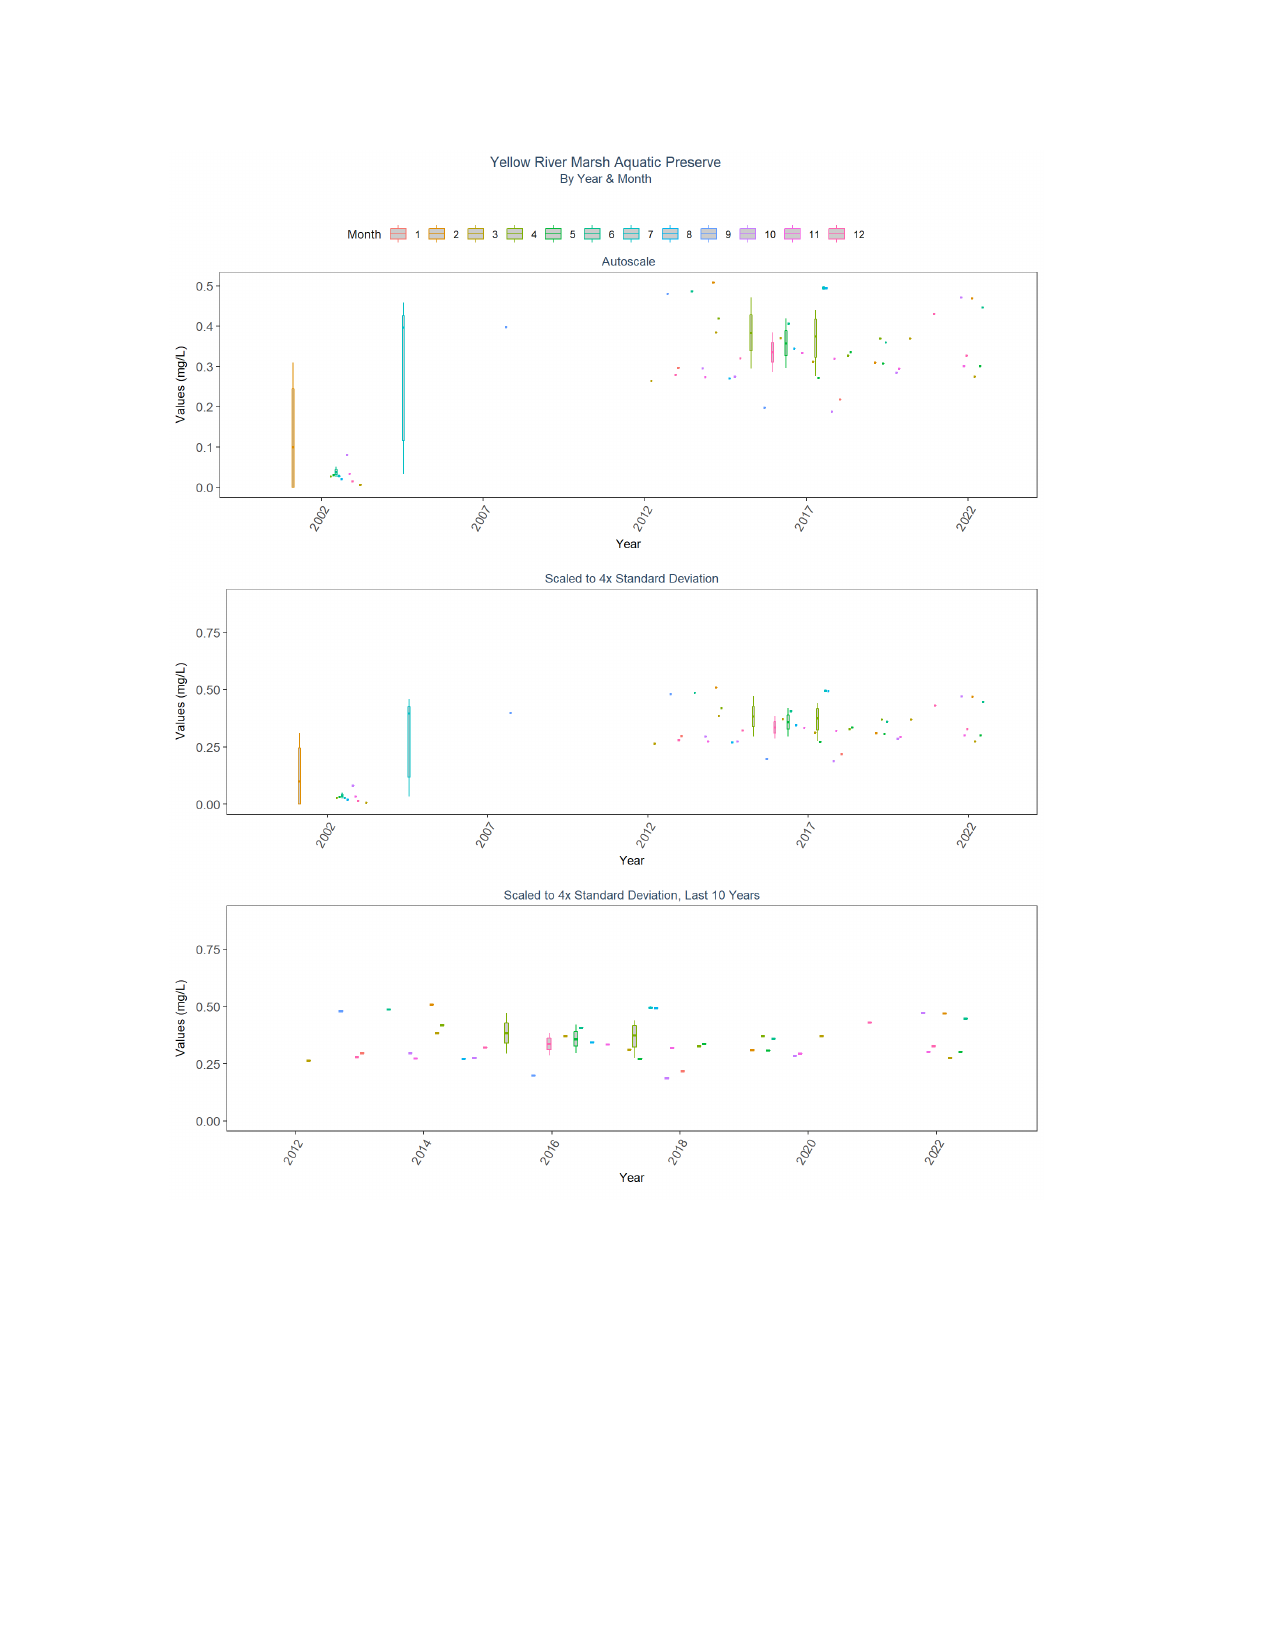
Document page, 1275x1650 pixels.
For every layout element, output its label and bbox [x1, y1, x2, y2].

picture [168, 150, 1044, 1200]
